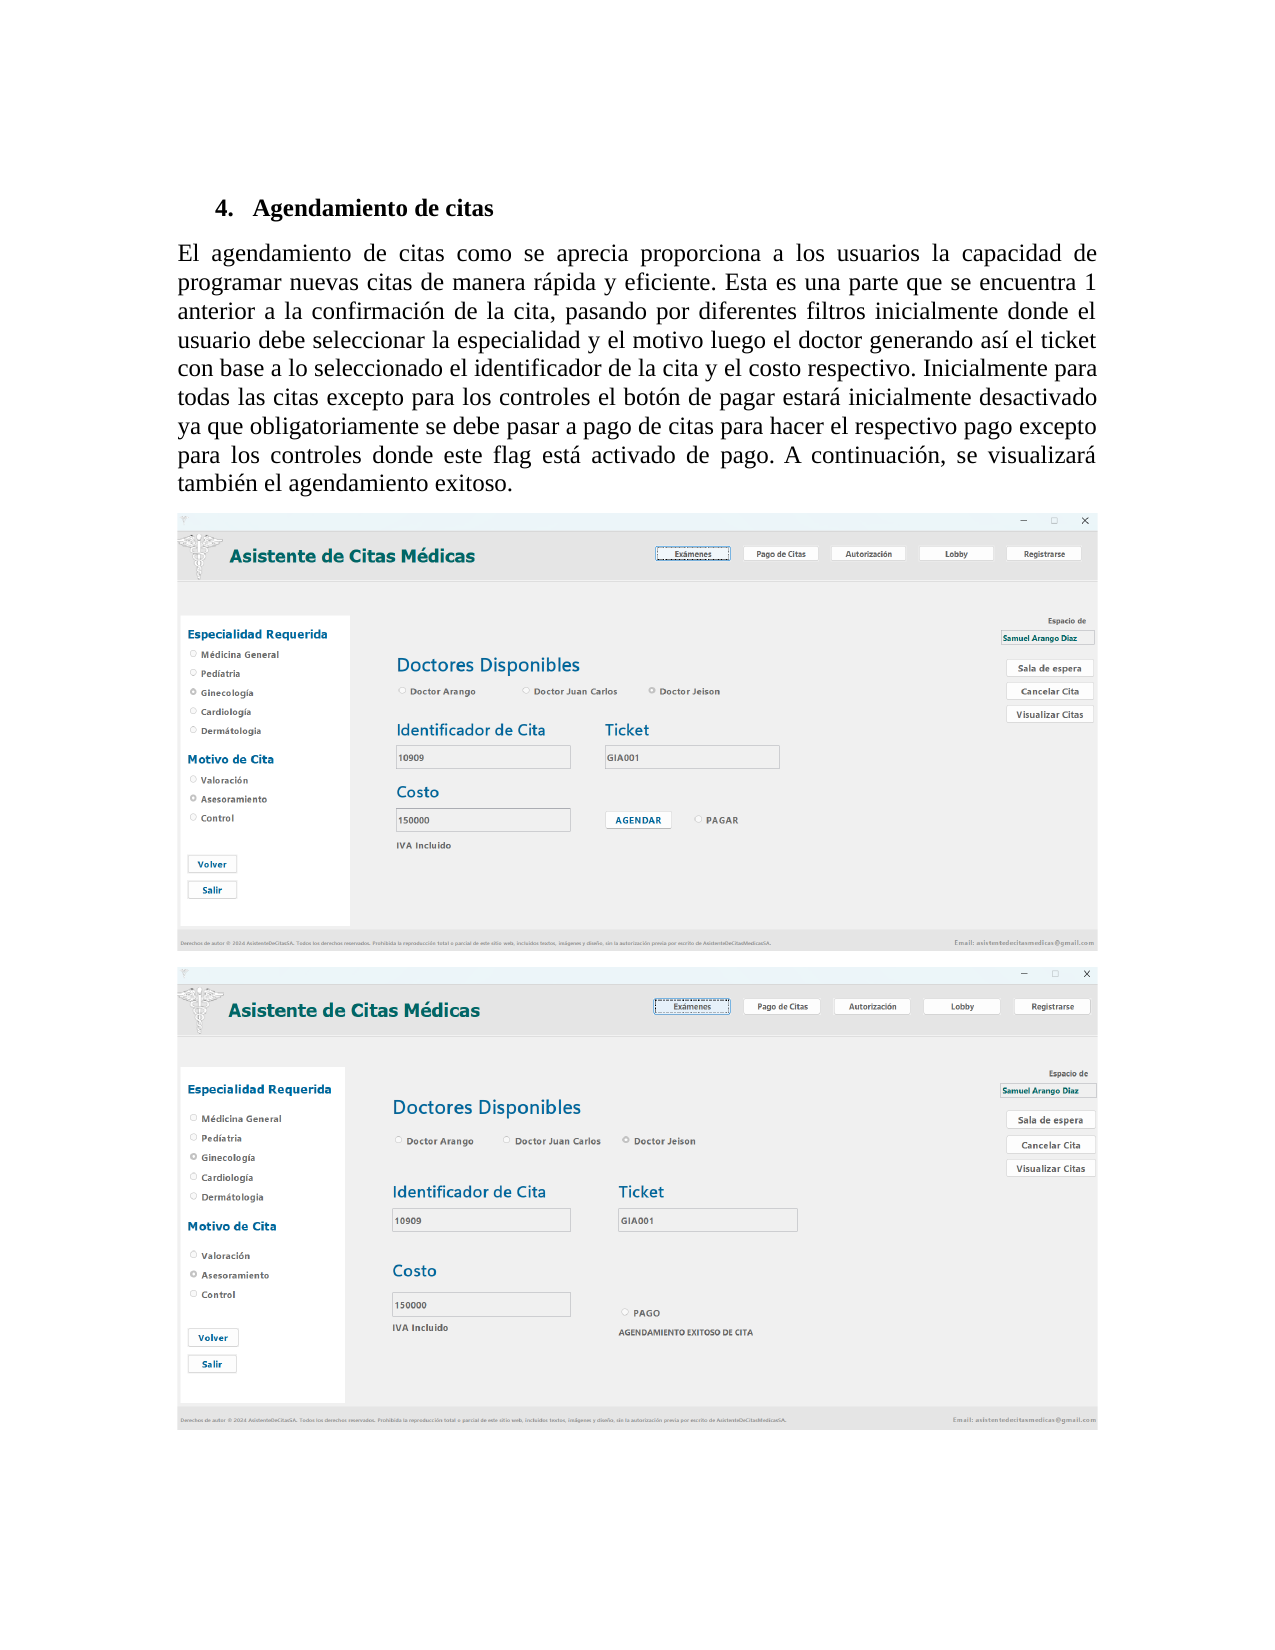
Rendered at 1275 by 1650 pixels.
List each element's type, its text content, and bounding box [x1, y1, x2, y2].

picture [177, 513, 1098, 951]
text El agendamiento de citas como se aprecia proporciona a los usuarios la capacidad de programar nuevas citas de manera rápida y eficiente. Esta es una parte que se encuentra 1 anterior a la confirmación de la cita, pasando por diferentes filtros inicialmente donde el usuario debe seleccionar la especialidad y el motivo luego el doctor generando así el ticket con base a lo seleccionado el identificador de la cita y el costo respectivo. Inicialmente para todas las citas excepto para los controles el botón de pagar estará inicialmente desactivado ya que obligatoriamente se debe pasar a pago de citas para hacer el respectivo pago excepto para los controles donde este flag está activado de pago. A continuación, se visualizará también el agendamiento exitoso. [177, 238, 1098, 497]
picture [177, 967, 1098, 1430]
list Agendamiento de citas [215, 193, 1098, 222]
